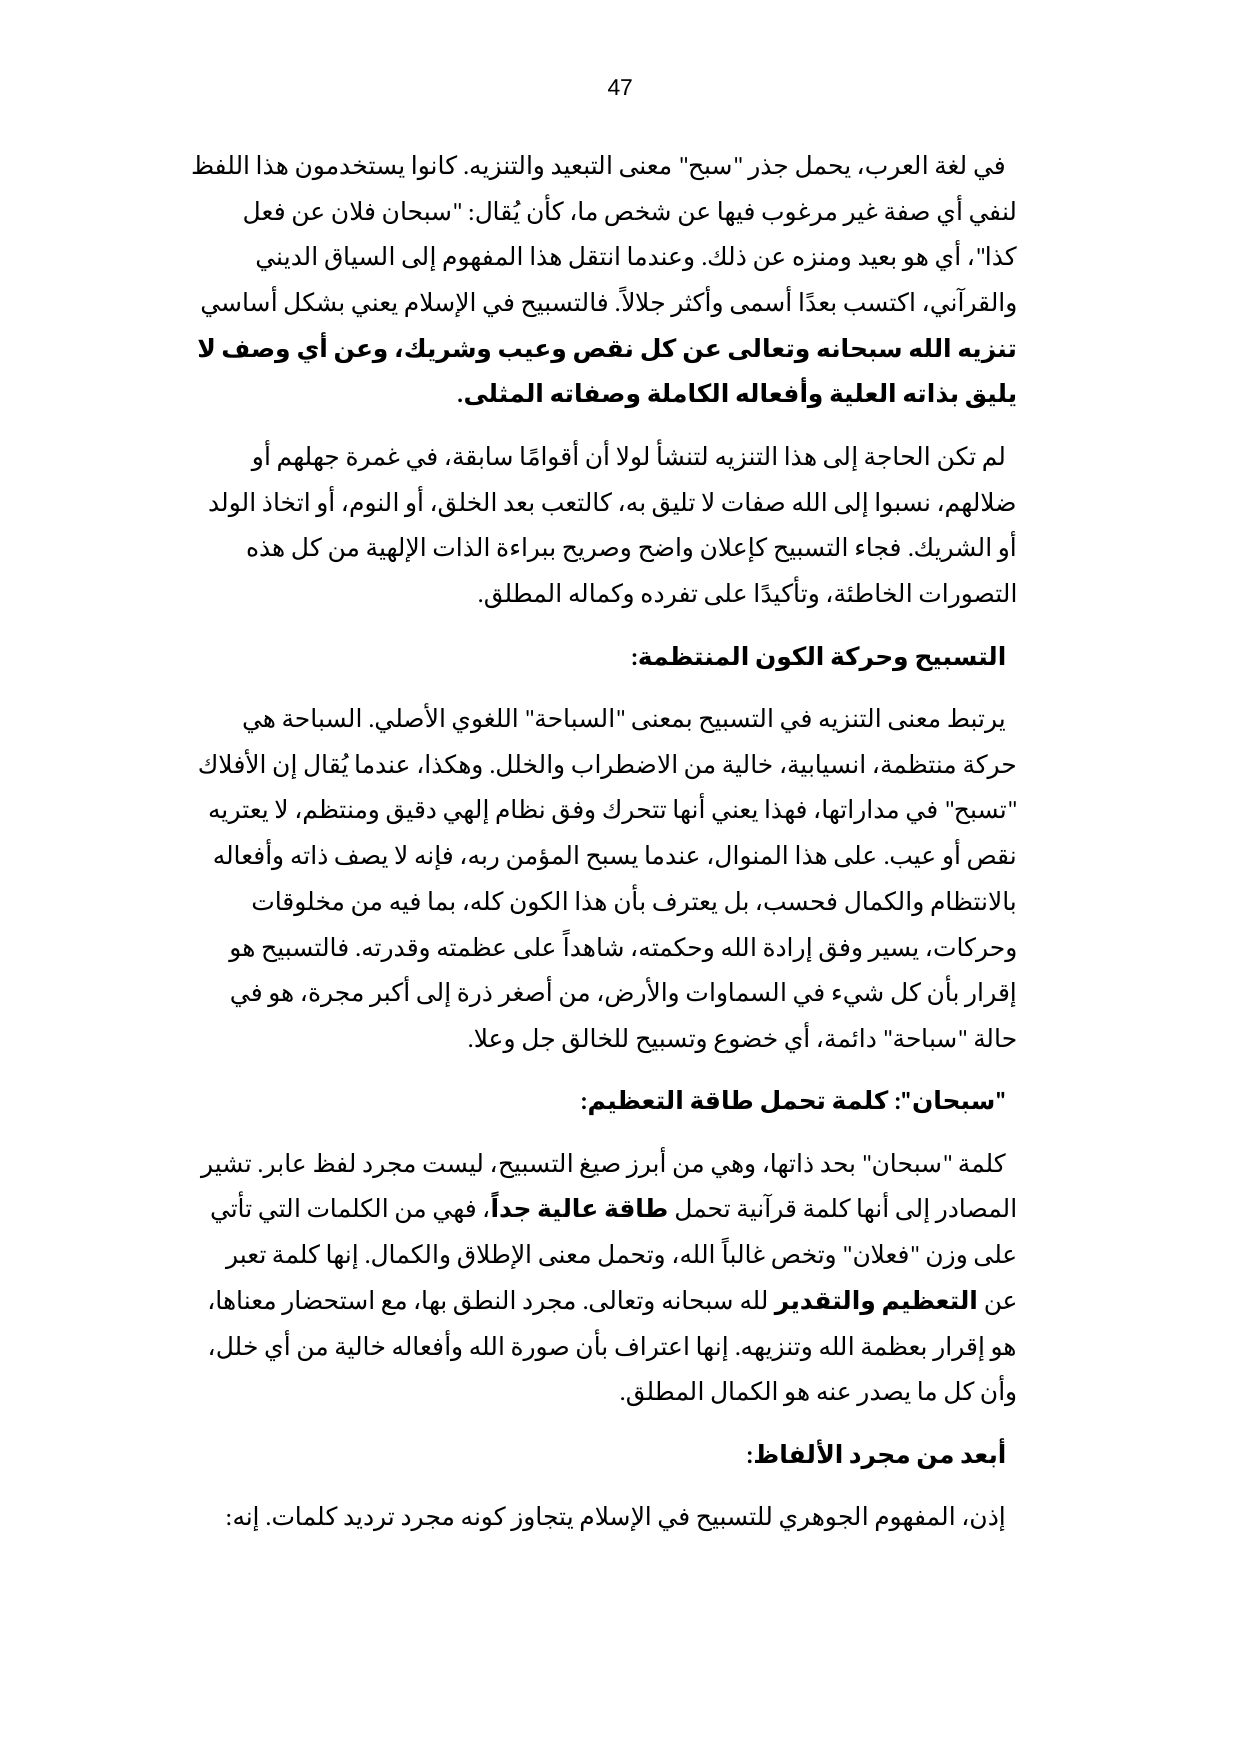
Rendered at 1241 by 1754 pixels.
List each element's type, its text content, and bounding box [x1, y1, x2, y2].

text أبعد من مجرد الألفاظ: [187, 1439, 1018, 1469]
text إذن، المفهوم الجوهري للتسبيح في الإسلام يتجاوز كونه مجرد ترديد كلمات. إنه: [187, 1501, 1018, 1532]
text "سبحان": كلمة تحمل طاقة التعظيم: [187, 1086, 1018, 1116]
text في لغة العرب، يحمل جذر "سبح" معنى التبعيد والتنزيه. كانوا يستخدمون هذا اللفظ لنفي أي صفة غير مرغوب فيها عن شخص ما، كأن يُقال: "سبحان فلان عن فعل كذا"، أي هو بعيد ومنزه عن ذلك. وعندما انتقل هذا المفهوم إلى السياق الديني والقرآني، اكتسب بعدًا أسمى وأكثر جلالاً. فالتسبيح في الإسلام يعني بشكل أساسي تنزيه الله سبحانه وتعالى عن كل نقص وعيب وشريك، وعن أي وصف لا يليق بذاته العلية وأفعاله الكاملة وصفاته المثلى. [187, 150, 1018, 409]
text كلمة "سبحان" بحد ذاتها، وهي من أبرز صيغ التسبيح، ليست مجرد لفظ عابر. تشير المصادر إلى أنها كلمة قرآنية تحمل طاقة عالية جداً، فهي من الكلمات التي تأتي على وزن "فعلان" وتخص غالباً الله، وتحمل معنى الإطلاق والكمال. إنها كلمة تعبر عن التعظيم والتقدير لله سبحانه وتعالى. مجرد النطق بها، مع استحضار معناها، هو إقرار بعظمة الله وتنزيهه. إنها اعتراف بأن صورة الله وأفعاله خالية من أي خلل، وأن كل ما يصدر عنه هو الكمال المطلق. [187, 1148, 1018, 1407]
text يرتبط معنى التنزيه في التسبيح بمعنى "السباحة" اللغوي الأصلي. السباحة هي حركة منتظمة، انسيابية، خالية من الاضطراب والخلل. وهكذا، عندما يُقال إن الأفلاك "تسبح" في مداراتها، فهذا يعني أنها تتحرك وفق نظام إلهي دقيق ومنتظم، لا يعتريه نقص أو عيب. على هذا المنوال، عندما يسبح المؤمن ربه، فإنه لا يصف ذاته وأفعاله بالانتظام والكمال فحسب، بل يعترف بأن هذا الكون كله، بما فيه من مخلوقات وحركات، يسير وفق إرادة الله وحكمته، شاهداً على عظمته وقدرته. فالتسبيح هو إقرار بأن كل شيء في السماوات والأرض، من أصغر ذرة إلى أكبر مجرة، هو في حالة "سباحة" دائمة، أي خضوع وتسبيح للخالق جل وعلا. [187, 703, 1018, 1054]
text لم تكن الحاجة إلى هذا التنزيه لتنشأ لولا أن أقوامًا سابقة، في غمرة جهلهم أو ضلالهم، نسبوا إلى الله صفات لا تليق به، كالتعب بعد الخلق، أو النوم، أو اتخاذ الولد أو الشريك. فجاء التسبيح كإعلان واضح وصريح ببراءة الذات الإلهية من كل هذه التصورات الخاطئة، وتأكيدًا على تفرده وكماله المطلق. [187, 441, 1018, 609]
text التسبيح وحركة الكون المنتظمة: [187, 641, 1018, 671]
